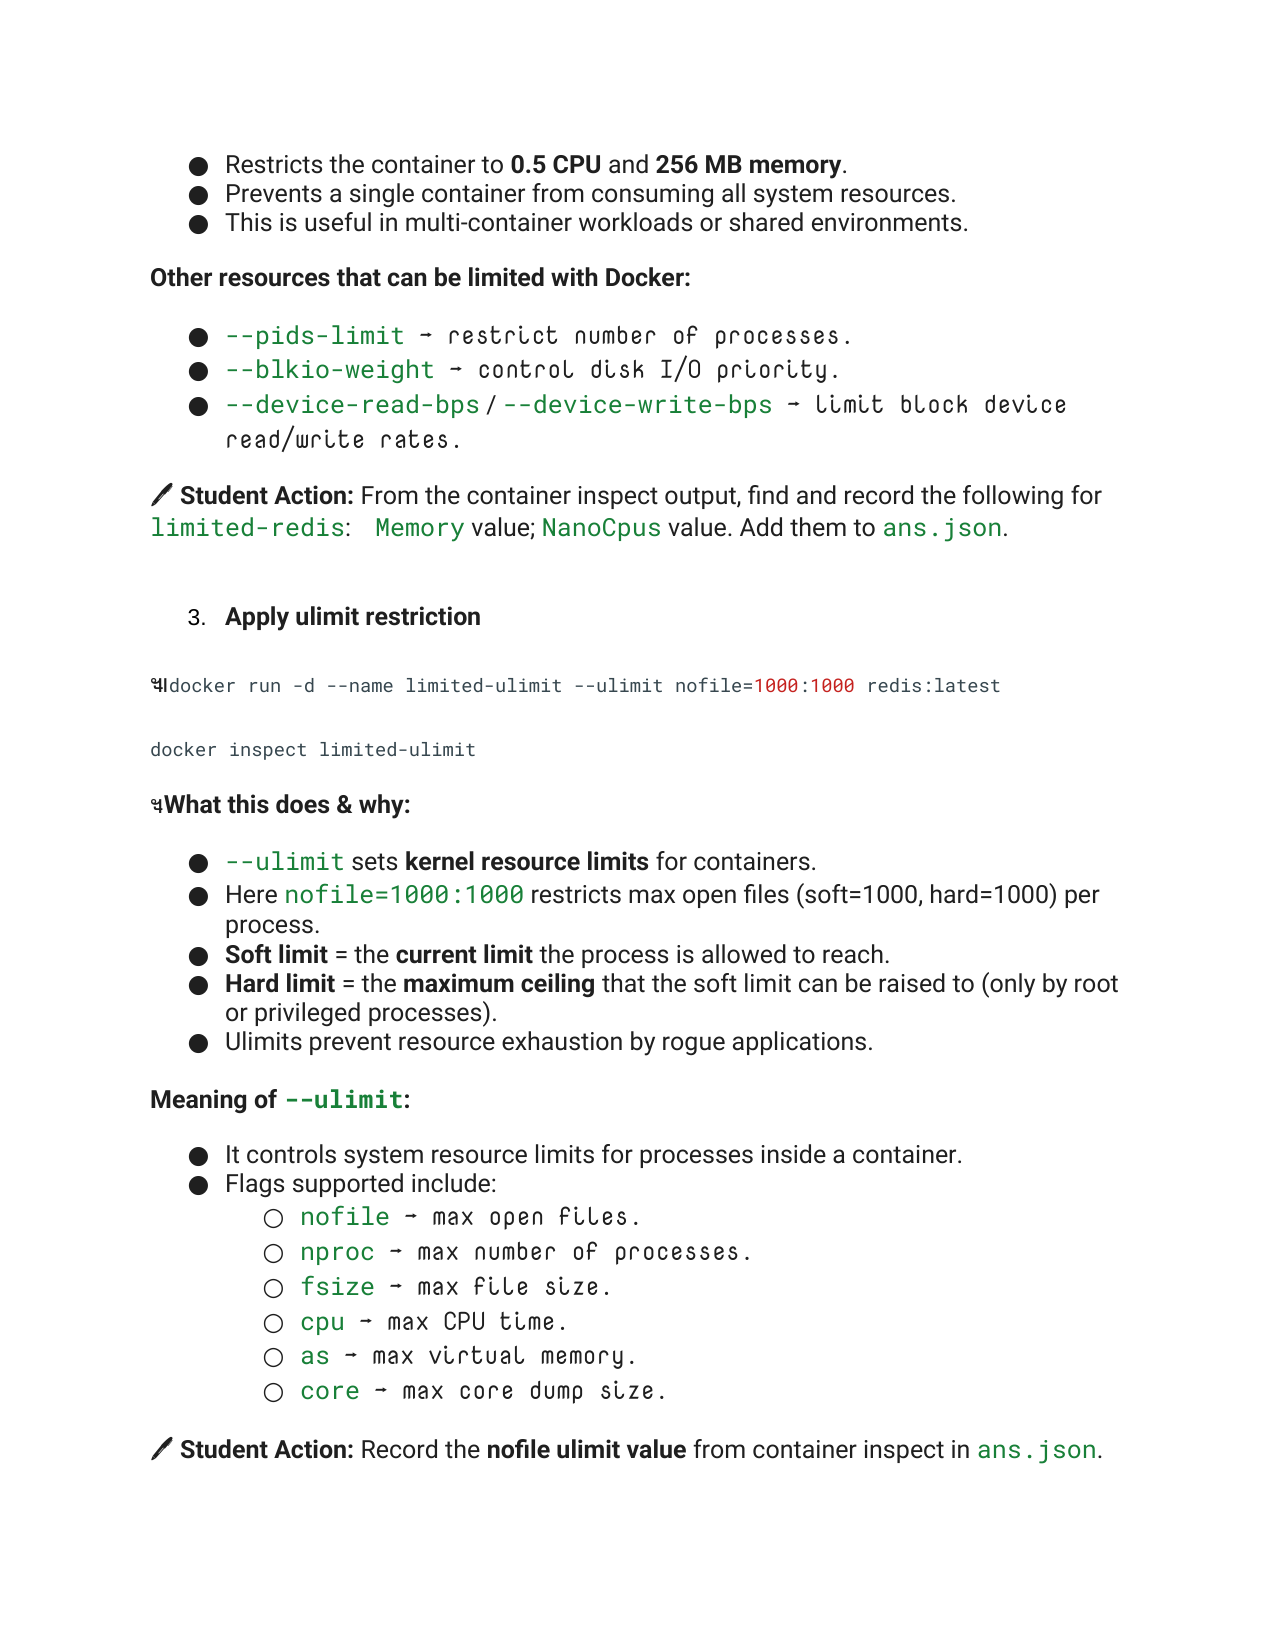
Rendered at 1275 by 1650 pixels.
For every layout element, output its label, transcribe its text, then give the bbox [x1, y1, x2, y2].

list nproc → max number of processes. [262, 1233, 1125, 1268]
text 🖊️ Student Action: Record the nofile ulimit value from container inspect in ans.json. [150, 1432, 1125, 1465]
list Apply ulimit restriction [187, 602, 1125, 631]
text What this does & why: [150, 790, 1125, 819]
text Meaning of --ulimit: [150, 1082, 1125, 1115]
list It controls system resource limits for processes inside a container. [187, 1140, 1125, 1169]
list Soft limit = the current limit the process is allowed to reach. [187, 940, 1125, 969]
text 🖊️ Student Action: From the container inspect output, find and record the following for limited-redis: Memory value; NanoCpus value. Add them to ans.json. [150, 481, 1125, 543]
list Here nofile=1000:1000 restricts max open files (soft=1000, hard=1000) per process. [187, 877, 1125, 940]
list cpu → max CPU time. [262, 1303, 1125, 1338]
list Hard limit = the maximum ceiling that the soft limit can be raised to (only by root or privileged processes). [187, 969, 1125, 1028]
list --device-read-bps / --device-write-bps → limit block device read/write rates. [187, 387, 1125, 456]
text docker inspect limited-ulimit [150, 737, 1125, 762]
text Other resources that can be limited with Docker: [150, 263, 1125, 292]
list --ulimit sets kernel resource limits for containers. [187, 844, 1125, 877]
list fsize → max file size. [262, 1268, 1125, 1303]
list --blkio-weight → control disk I/O priority. [187, 352, 1125, 387]
list This is useful in multi-container workloads or shared environments. [187, 208, 1125, 238]
list Flags supported include: [187, 1169, 1125, 1198]
list core → max core dump size. [262, 1372, 1125, 1407]
list as → max virtual memory. [262, 1338, 1125, 1372]
list Prevents a single container from consuming all system resources. [187, 179, 1125, 208]
list --pids-limit → restrict number of processes. [187, 317, 1125, 352]
list nofile → max open files. [262, 1198, 1125, 1233]
list Restricts the container to 0.5 CPU and 256 MB memory. [187, 150, 1125, 179]
text docker run -d --name limited-ulimit --ulimit nofile=1000:1000 redis:latest [150, 669, 1125, 732]
list Ulimits prevent resource exhaustion by rogue applications. [187, 1028, 1125, 1057]
